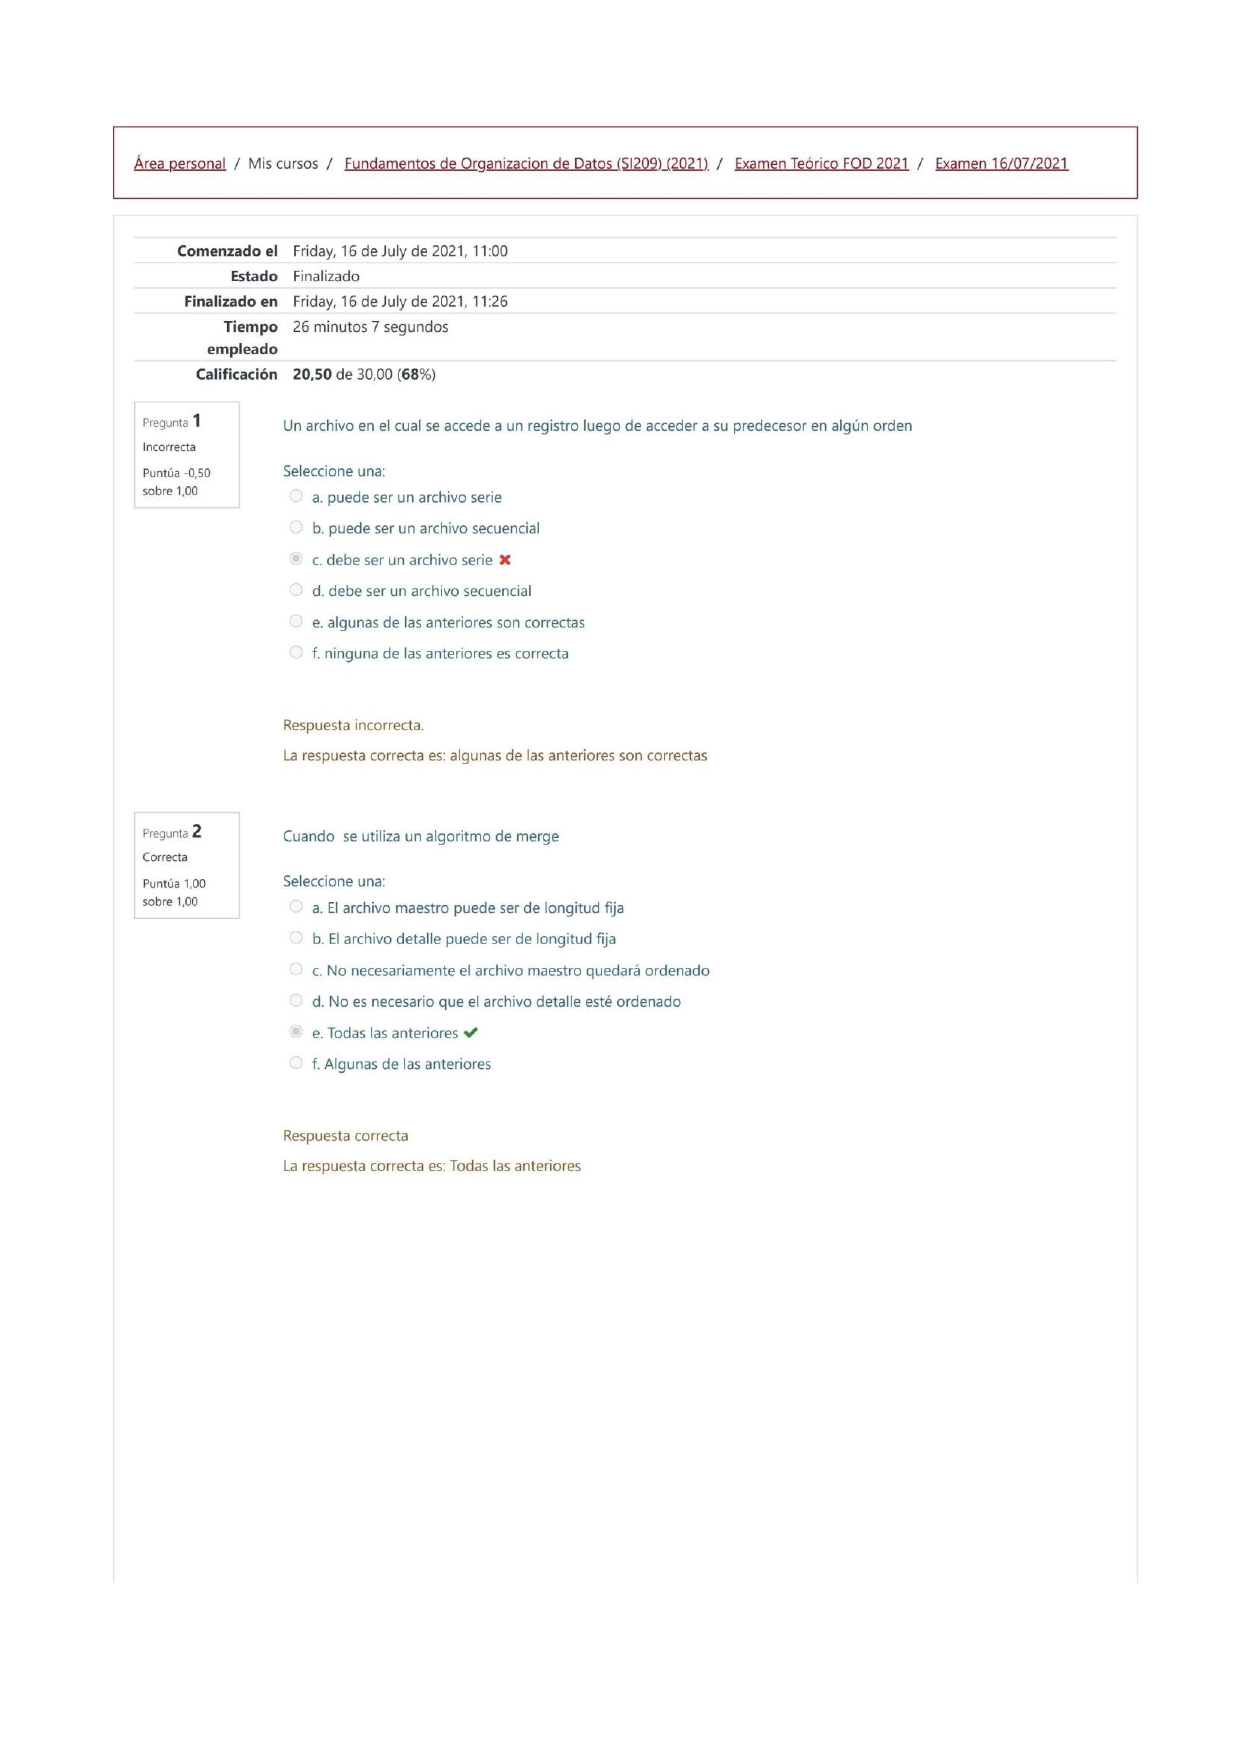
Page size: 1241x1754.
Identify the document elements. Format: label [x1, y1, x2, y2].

picture [112, 121, 1145, 1583]
